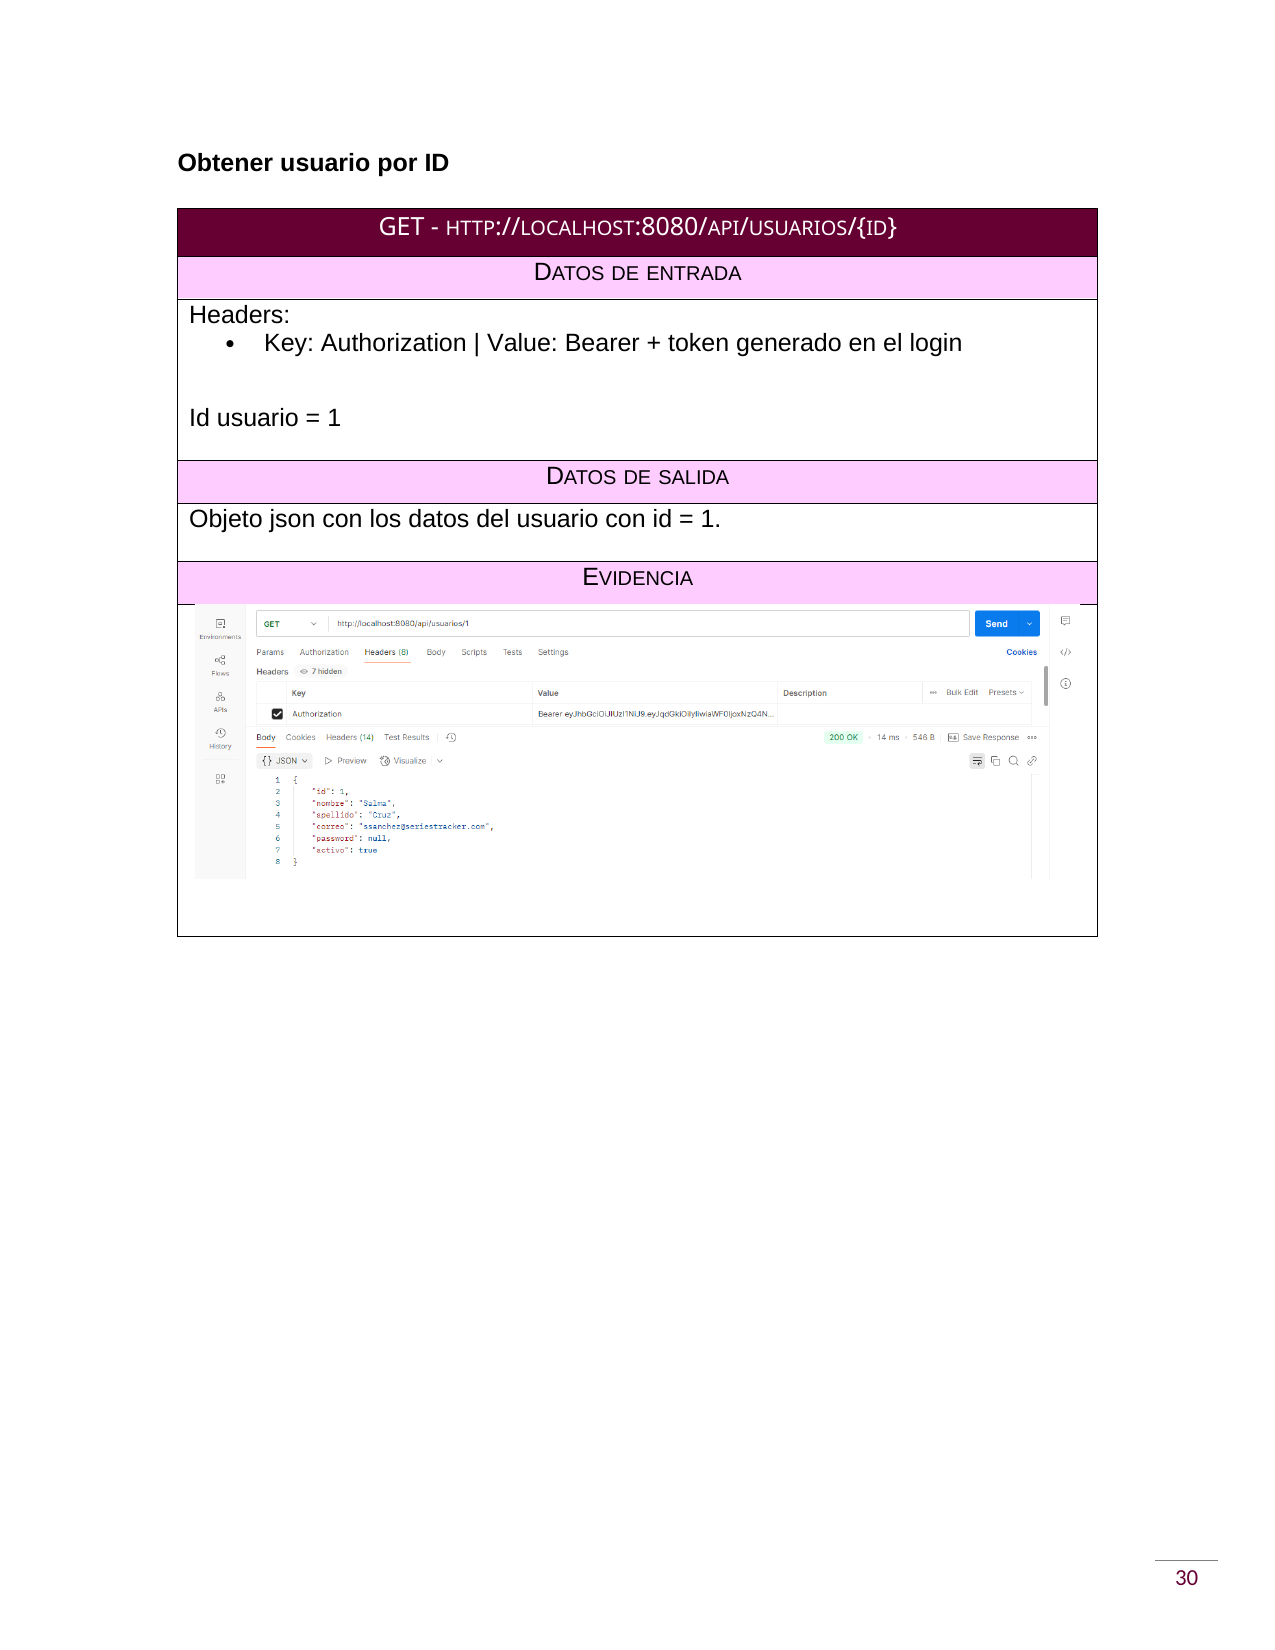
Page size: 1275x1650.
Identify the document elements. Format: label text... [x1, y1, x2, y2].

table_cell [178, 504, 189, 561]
table_cell Evidencia [178, 562, 1097, 604]
table_cell Headers: Key: Authorization | Value: Bearer + token generado en el login Id usuario = 1 [178, 300, 226, 460]
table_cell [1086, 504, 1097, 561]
table_header GET - http://localhost:8080/api/usuarios/{id} [178, 209, 1097, 256]
table_cell [178, 605, 1097, 936]
table_cell Datos de entrada [178, 257, 1097, 298]
text Obtener usuario por ID [177, 148, 1098, 176]
picture [194, 604, 1081, 879]
table_cell Datos de salida [178, 461, 1097, 503]
